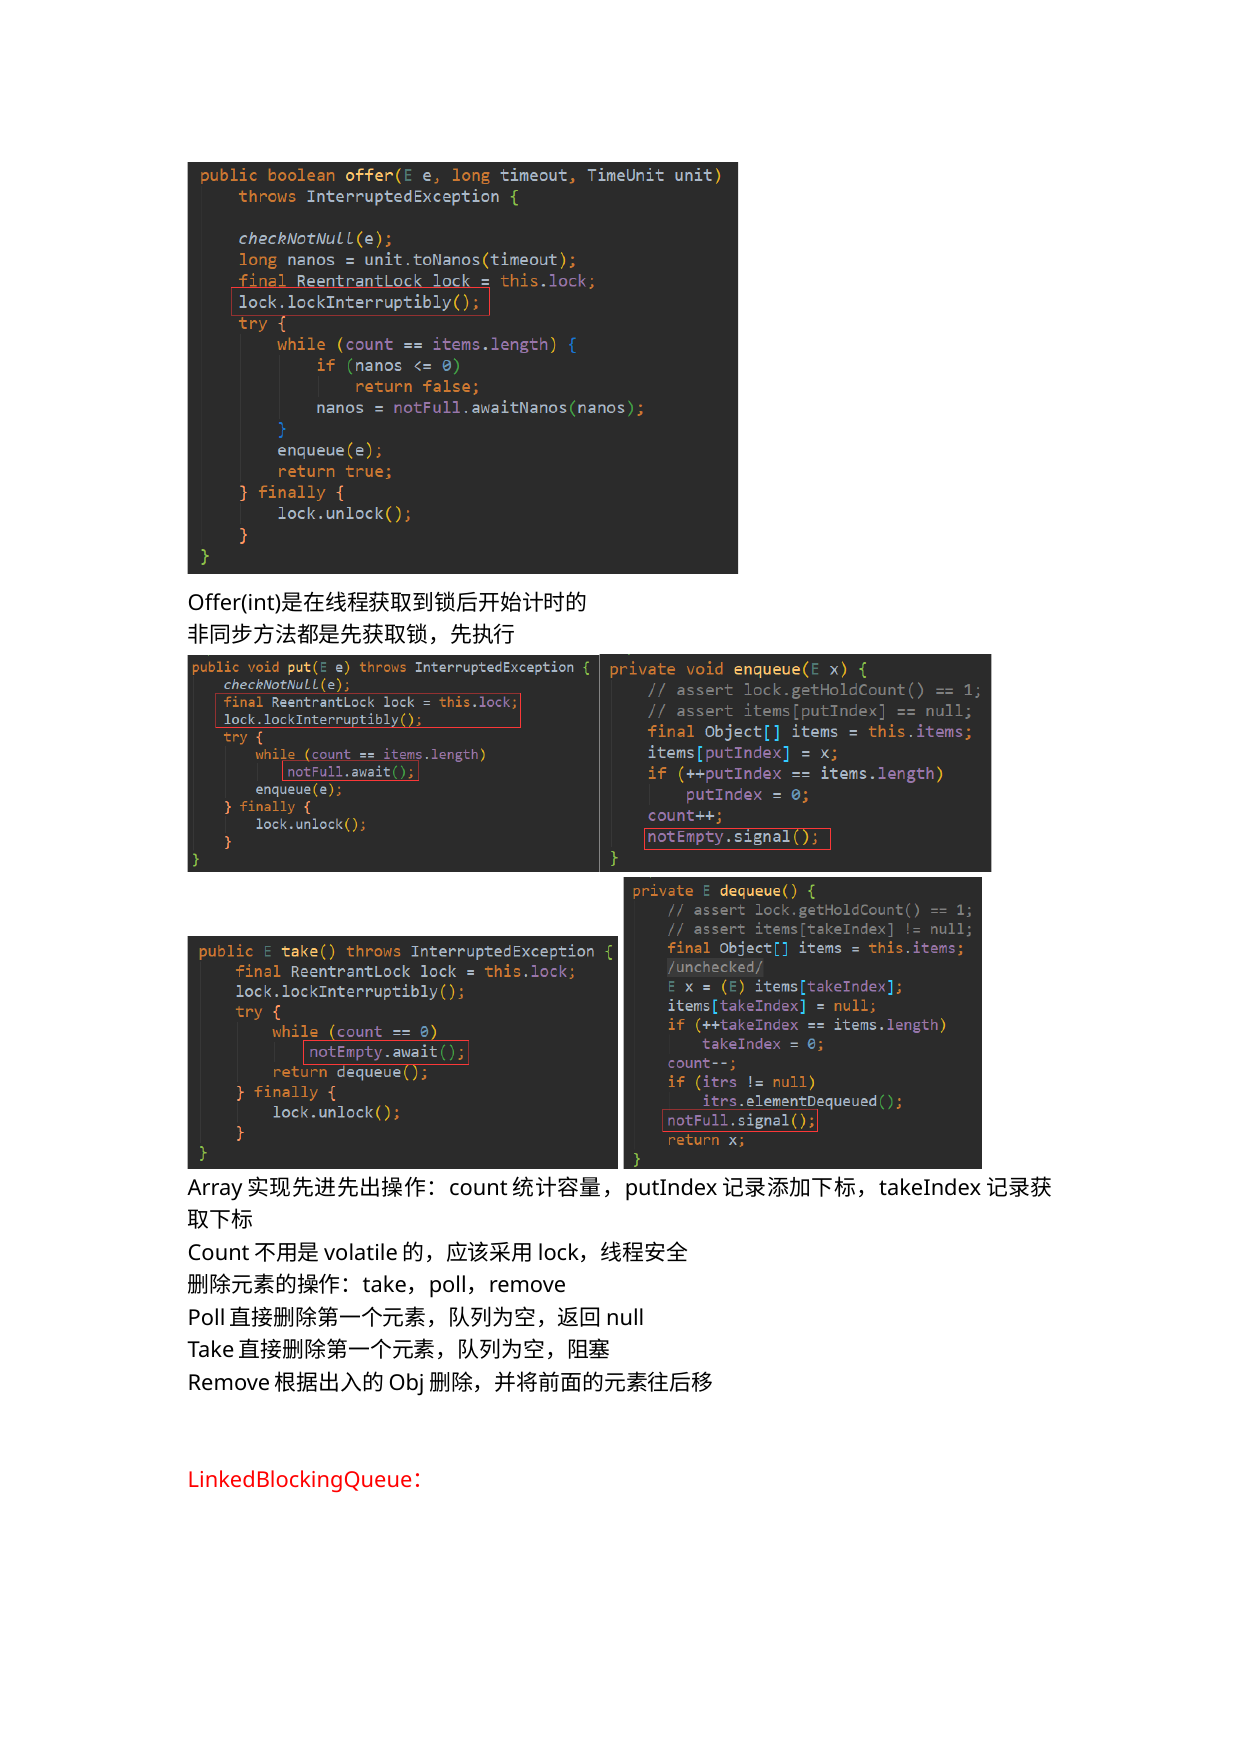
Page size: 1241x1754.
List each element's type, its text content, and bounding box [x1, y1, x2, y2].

picture [187, 654, 992, 872]
text Offer(int)是在线程获取到锁后开始计时的 [187, 584, 1053, 617]
text Array实现先进先出操作：count统计容量，putIndex记录添加下标，takeIndex记录获取下标 [187, 1169, 1053, 1234]
text 删除元素的操作：take，poll，remove [187, 1267, 1053, 1299]
text Take直接删除第一个元素，队列为空，阻塞 [187, 1332, 1053, 1364]
text Count不用是volatile的，应该采用lock，线程安全 [187, 1234, 1053, 1267]
text Remove根据出入的Obj删除，并将前面的元素往后移 [187, 1364, 1053, 1397]
text LinkedBlockingQueue： [187, 1462, 1053, 1494]
picture [187, 936, 618, 1169]
text 非同步方法都是先获取锁，先执行 [187, 617, 1053, 649]
picture [187, 162, 739, 574]
picture [623, 877, 982, 1169]
text Poll直接删除第一个元素，队列为空，返回null [187, 1299, 1053, 1332]
